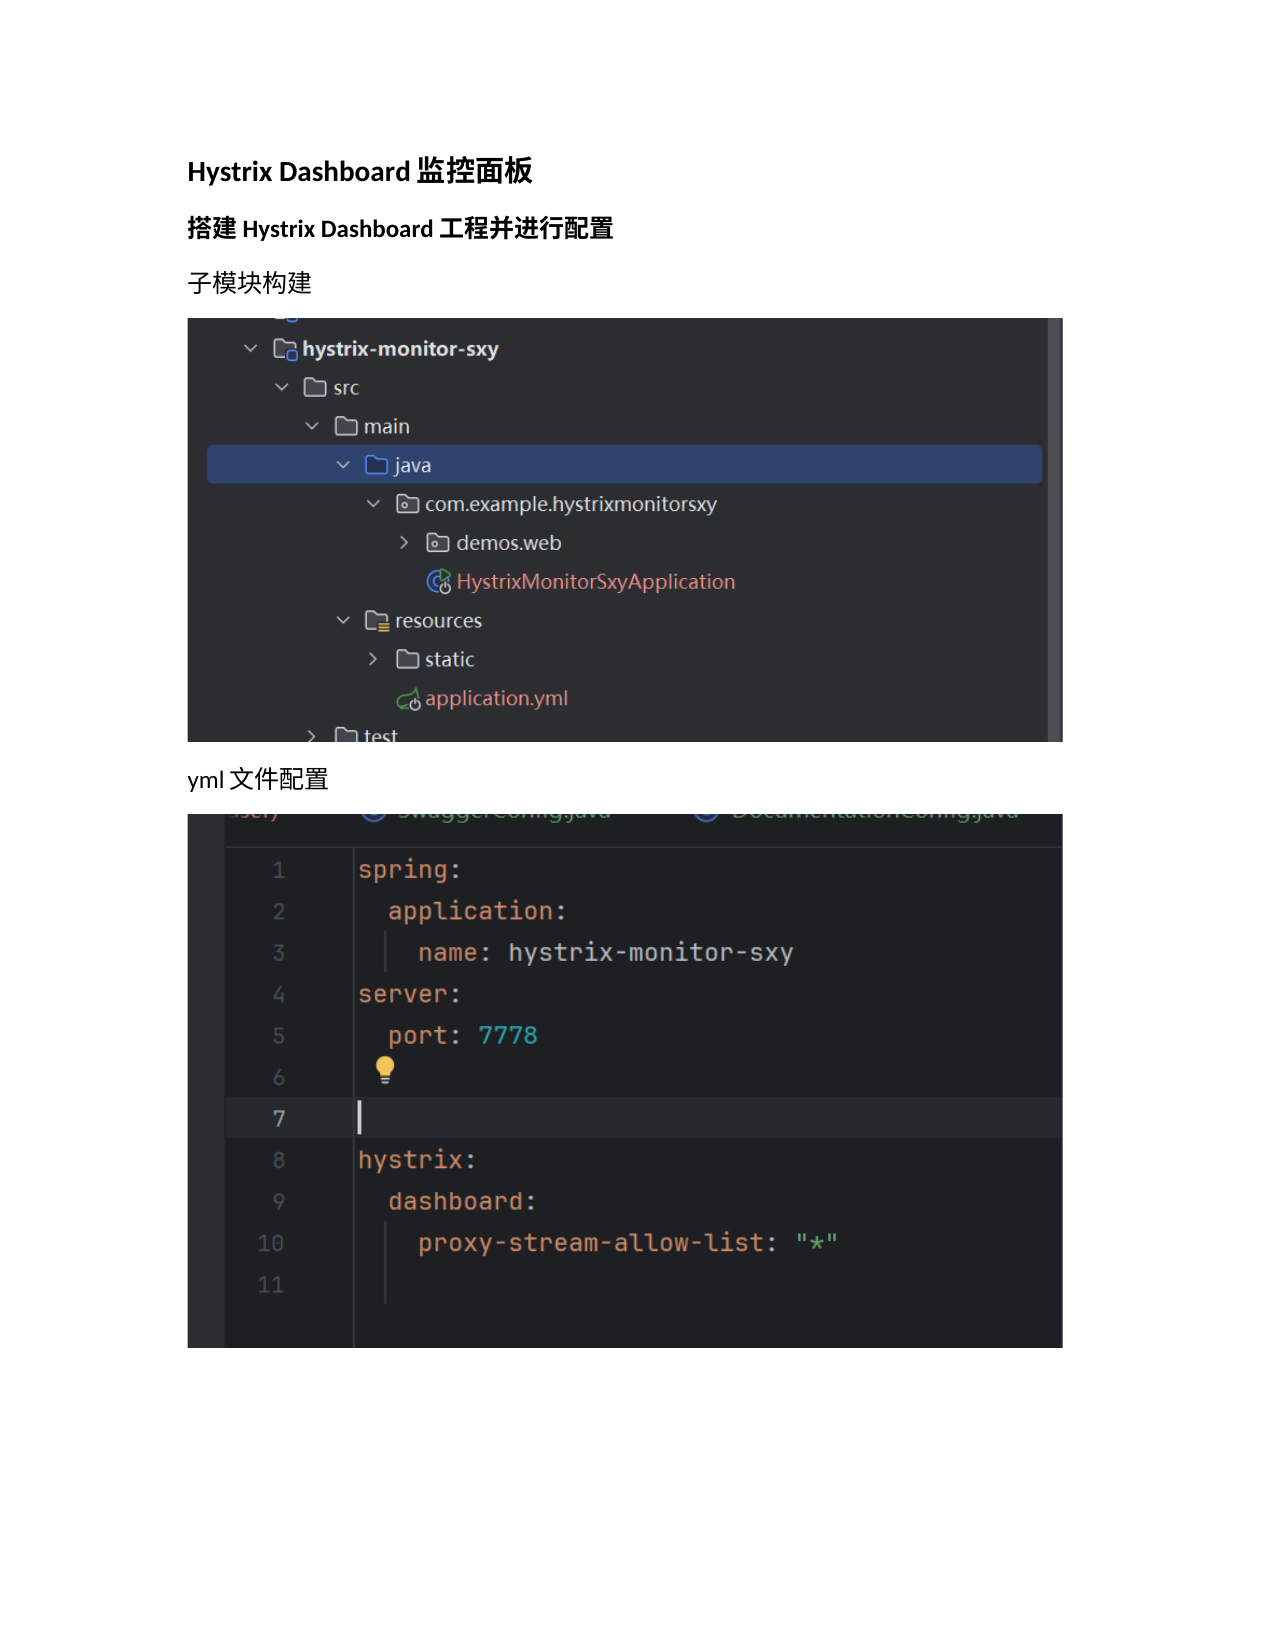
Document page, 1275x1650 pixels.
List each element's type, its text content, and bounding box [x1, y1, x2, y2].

subtitle 子模块构建 [187, 265, 1087, 299]
subtitle yml文件配置 [187, 762, 1087, 796]
subtitle Hystrix Dashboard监控面板 [187, 150, 1087, 190]
picture [187, 318, 1063, 742]
subtitle 搭建Hystrix Dashboard工程并进行配置 [187, 211, 1087, 244]
picture [187, 814, 1063, 1348]
